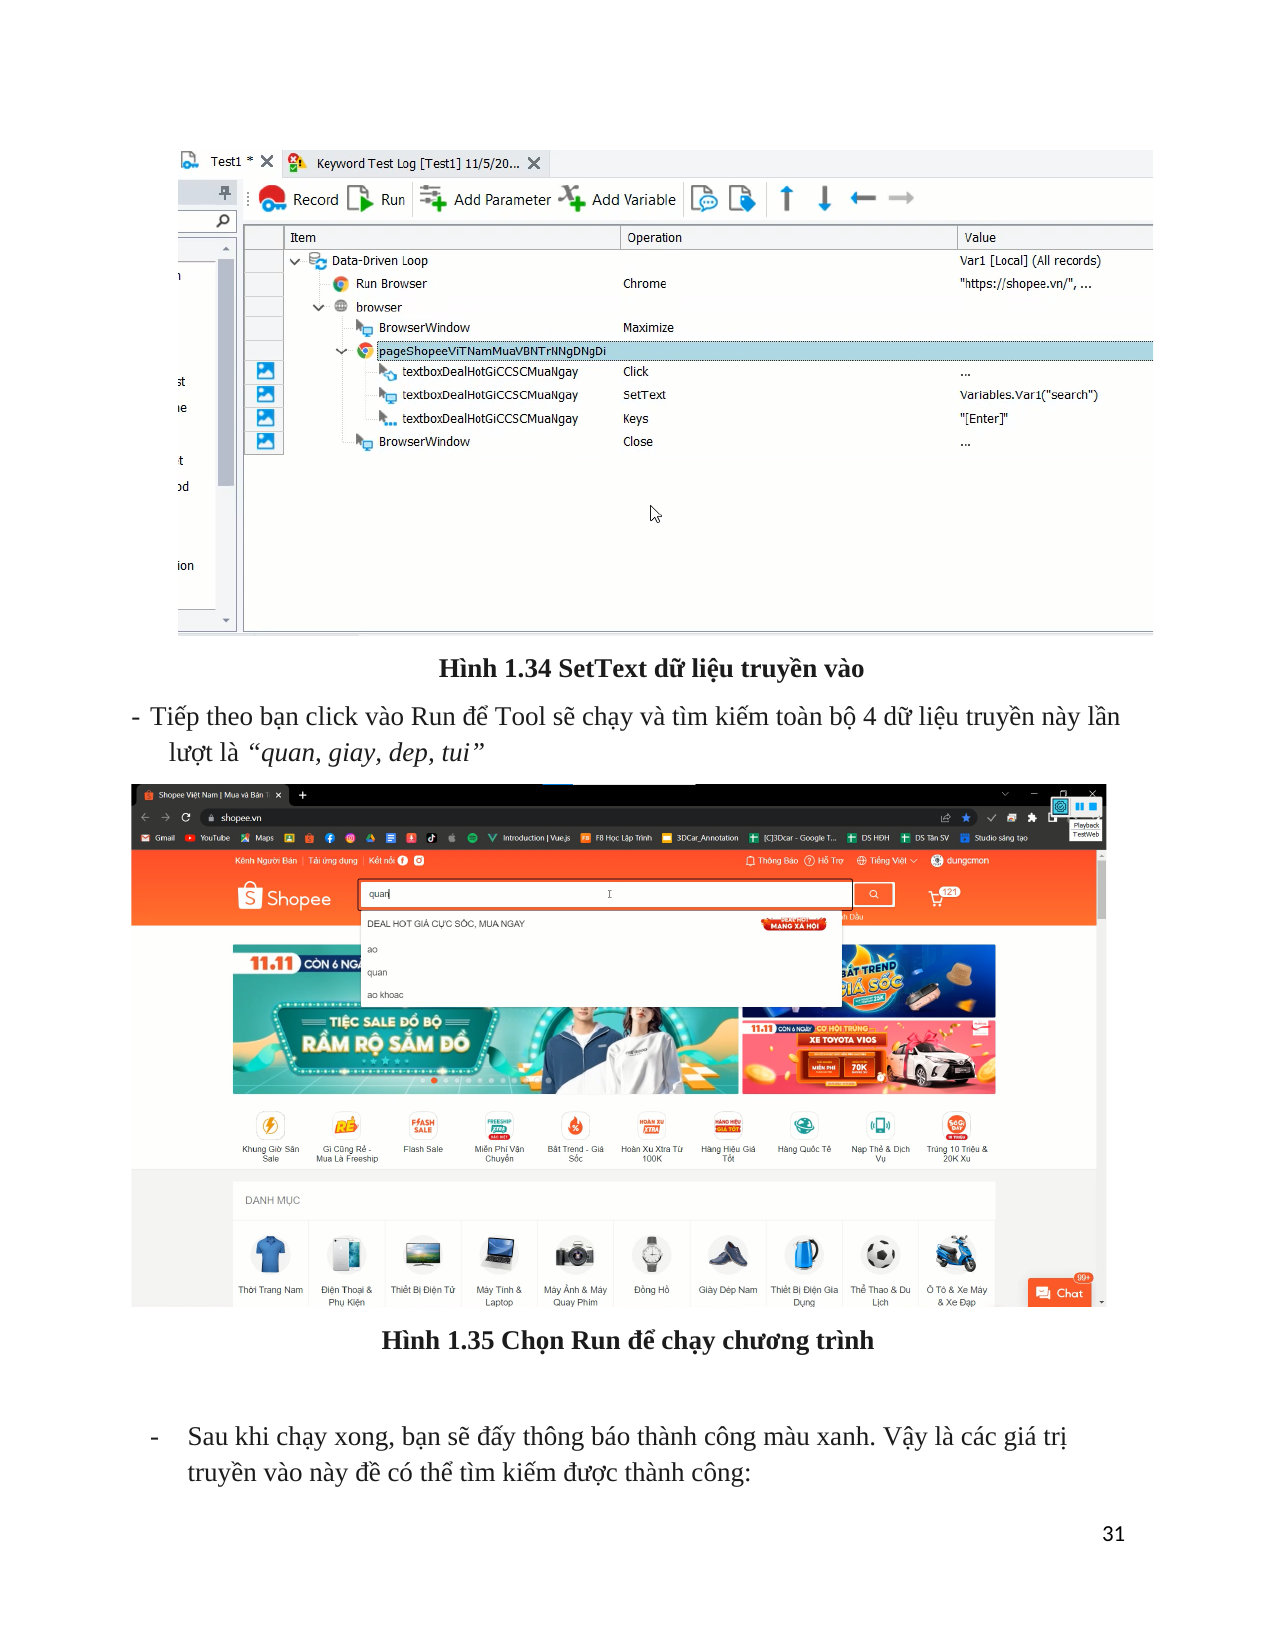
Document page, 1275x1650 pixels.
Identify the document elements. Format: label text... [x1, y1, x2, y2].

text Hình 1.34 SetText dữ liệu truyền vào [178, 652, 1125, 683]
picture [131, 784, 1107, 1307]
list Sau khi chạy xong, bạn sẽ đấy thông báo thành công màu xanh. Vậy là các giá trị truyền vào này đề có thể tìm kiếm được thành công: [150, 1420, 1125, 1487]
picture [178, 150, 1154, 636]
text Hình 1.35 Chọn Run để chạy chương trình [131, 1324, 1125, 1355]
list Tiếp theo bạn click vào Run để Tool sẽ chạy và tìm kiếm toàn bộ 4 dữ liệu truyền này lần lượt là “quan, giay, dep, tui” [131, 701, 1125, 767]
